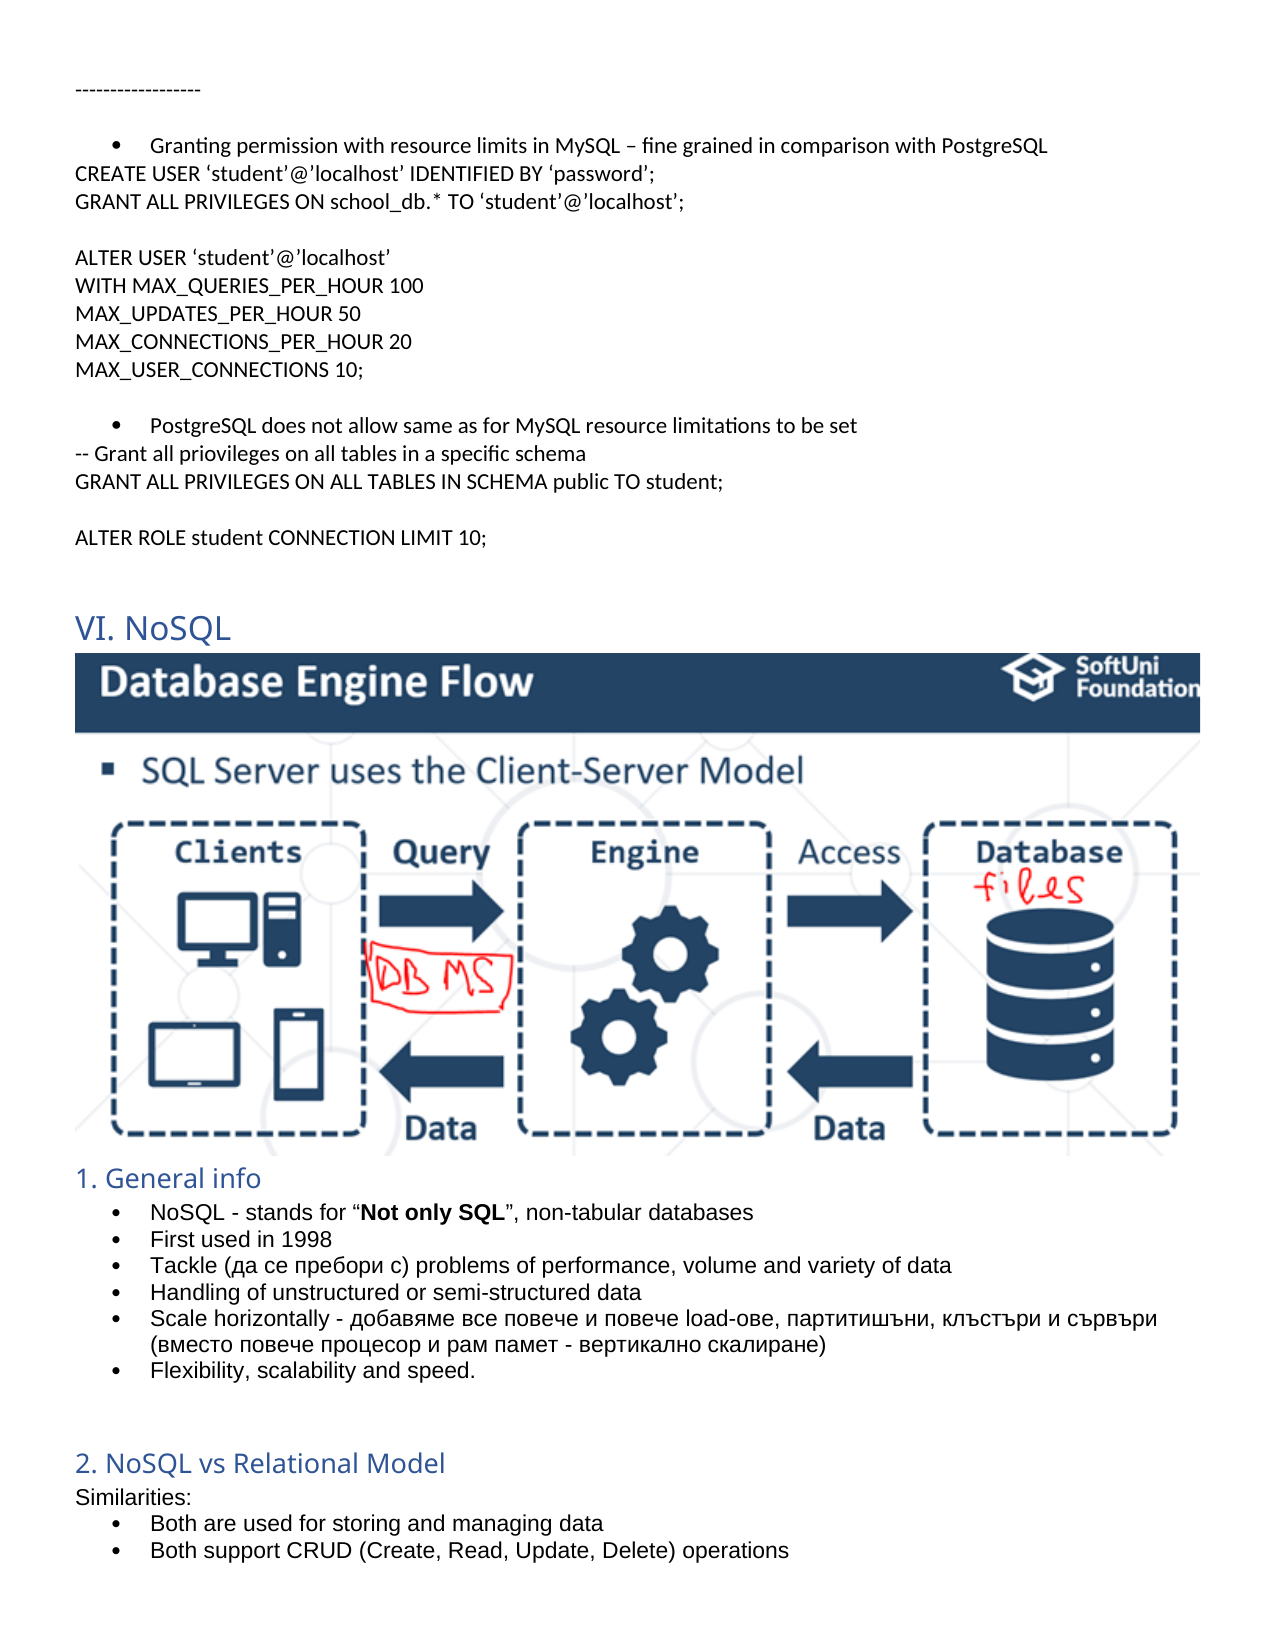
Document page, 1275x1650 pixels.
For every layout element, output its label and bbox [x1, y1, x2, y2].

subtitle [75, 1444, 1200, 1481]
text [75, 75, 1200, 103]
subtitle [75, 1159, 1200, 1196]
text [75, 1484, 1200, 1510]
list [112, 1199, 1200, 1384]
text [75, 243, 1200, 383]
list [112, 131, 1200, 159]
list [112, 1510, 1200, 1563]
picture [75, 653, 1200, 1156]
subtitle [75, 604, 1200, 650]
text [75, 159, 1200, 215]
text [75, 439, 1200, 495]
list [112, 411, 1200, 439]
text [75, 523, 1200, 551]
